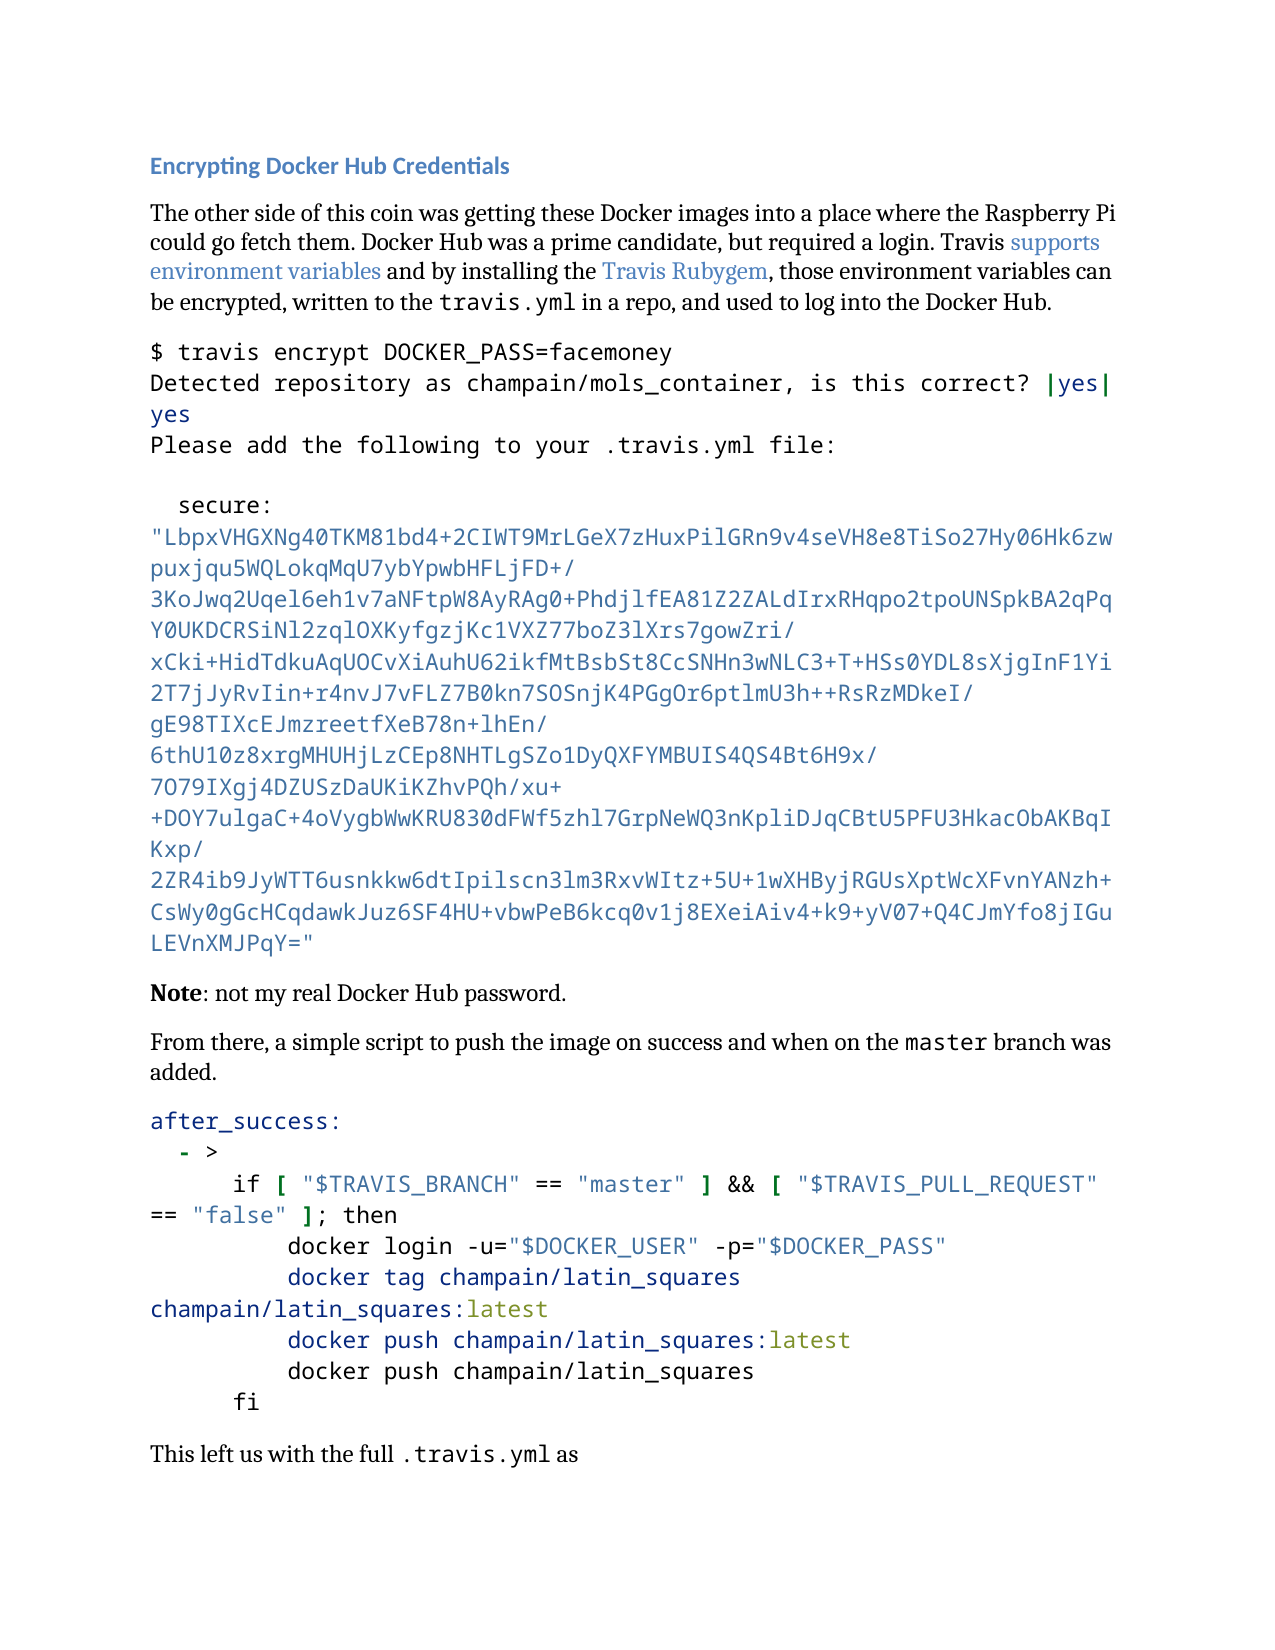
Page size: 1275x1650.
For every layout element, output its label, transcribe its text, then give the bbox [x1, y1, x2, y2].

text From there, a simple script to push the image on success and when on the master branch was added. [150, 1026, 1125, 1086]
text The other side of this coin was getting these Docker images into a place where the Raspberry Pi could go fetch them. Docker Hub was a prime candidate, but required a login. Travis supports environment variables and by installing the Travis Rubygem, those environment variables can be encrypted, written to the travis.yml in a repo, and used to log into the Docker Hub. [150, 199, 1125, 317]
text $ travis encrypt DOCKER_PASS=facemoney Detected repository as champain/mols_container, is this correct? |yes| yes Please add the following to your .travis.yml file: secure: "LbpxVHGXNg40TKM81bd4+2CIWT9MrLGeX7zHuxPilGRn9v4seVH8e8TiSo27Hy06Hk6zwpuxjqu5WQLokqMqU7ybYpwbHFLjFD+/3KoJwq2Uqel6eh1v7aNFtpW8AyRAg0+PhdjlfEA81Z2ZALdIrxRHqpo2tpoUNSpkBA2qPqY0UKDCRSiNl2zqlOXKyfgzjKc1VXZ77boZ3lXrs7gowZri/xCki+HidTdkuAqUOCvXiAuhU62ikfMtBsbSt8CcSNHn3wNLC3+T+HSs0YDL8sXjgInF1Yi2T7jJyRvIin+r4nvJ7vFLZ7B0kn7SOSnjK4PGgOr6ptlmU3h++RsRzMDkeI/gE98TIXcEJmzreetfXeB78n+lhEn/6thU10z8xrgMHUHjLzCEp8NHTLgSZo1DyQXFYMBUIS4QS4Bt6H9x/7O79IXgj4DZUSzDaUKiKZhvPQh/xu++DOY7ulgaC+4oVygbWwKRU830dFWf5zhl7GrpNeWQ3nKpliDJqCBtU5PFU3HkacObAKBqIKxp/2ZR4ib9JyWTT6usnkkw6dtIpilscn3lm3RxvWItz+5U+1wXHByjRGUsXptWcXFvnYANzh+CsWy0gGcHCqdawkJuz6SF4HU+vbwPeB6kcq0v1j8EXeiAiv4+k9+yV07+Q4CJmYfo8jIGuLEVnXMJPqY=" [150, 336, 1125, 958]
text after_success: - > if [ "$TRAVIS_BRANCH" == "master" ] && [ "$TRAVIS_PULL_REQUEST" == "false" ]; then docker login -u="$DOCKER_USER" -p="$DOCKER_PASS" docker tag champain/latin_squares champain/latin_squares:latest docker push champain/latin_squares:latest docker push champain/latin_squares fi [150, 1105, 1125, 1418]
text Note: not my real Docker Hub password. [150, 979, 1125, 1008]
text This left us with the full .travis.yml as [150, 1438, 1125, 1470]
subtitle Encrypting Docker Hub Credentials [150, 150, 1125, 181]
